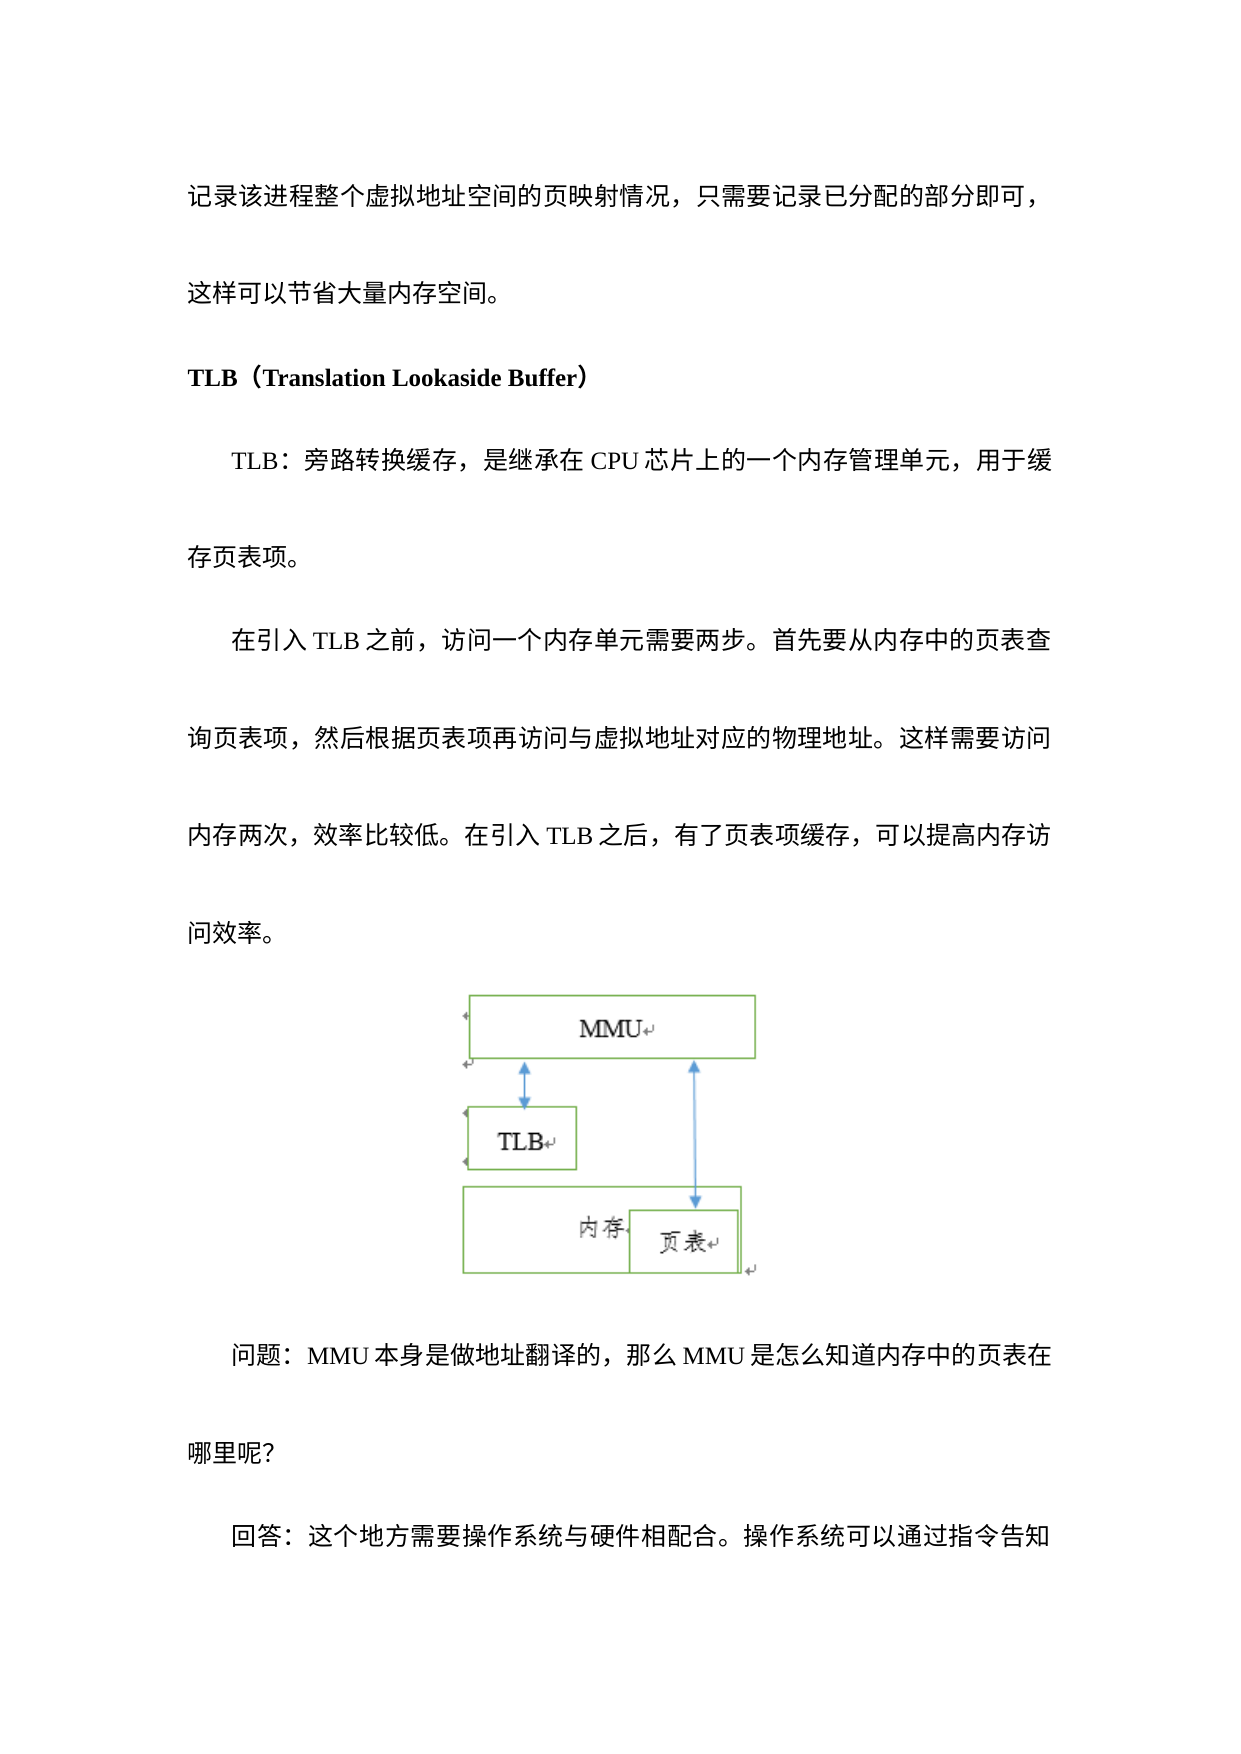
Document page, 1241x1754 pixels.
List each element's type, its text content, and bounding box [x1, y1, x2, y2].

text 问题：MMU本身是做地址翻译的，那么MMU是怎么知道内存中的页表在哪里呢？ [187, 1321, 1053, 1484]
text 在引入TLB之前，访问一个内存单元需要两步。首先要从内存中的页表查询页表项，然后根据页表项再访问与虚拟地址对应的物理地址。这样需要访问内存两次，效率比较低。在引入TLB之后，有了页表项缓存，可以提高内存访问效率。 [187, 606, 1053, 964]
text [187, 162, 1053, 324]
subtitle TLB（Translation Lookaside Buffer） [187, 343, 1053, 408]
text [187, 1502, 1053, 1567]
text TLB：旁路转换缓存，是继承在CPU芯片上的一个内存管理单元，用于缓存页表项。 [187, 426, 1053, 588]
picture [455, 982, 785, 1296]
